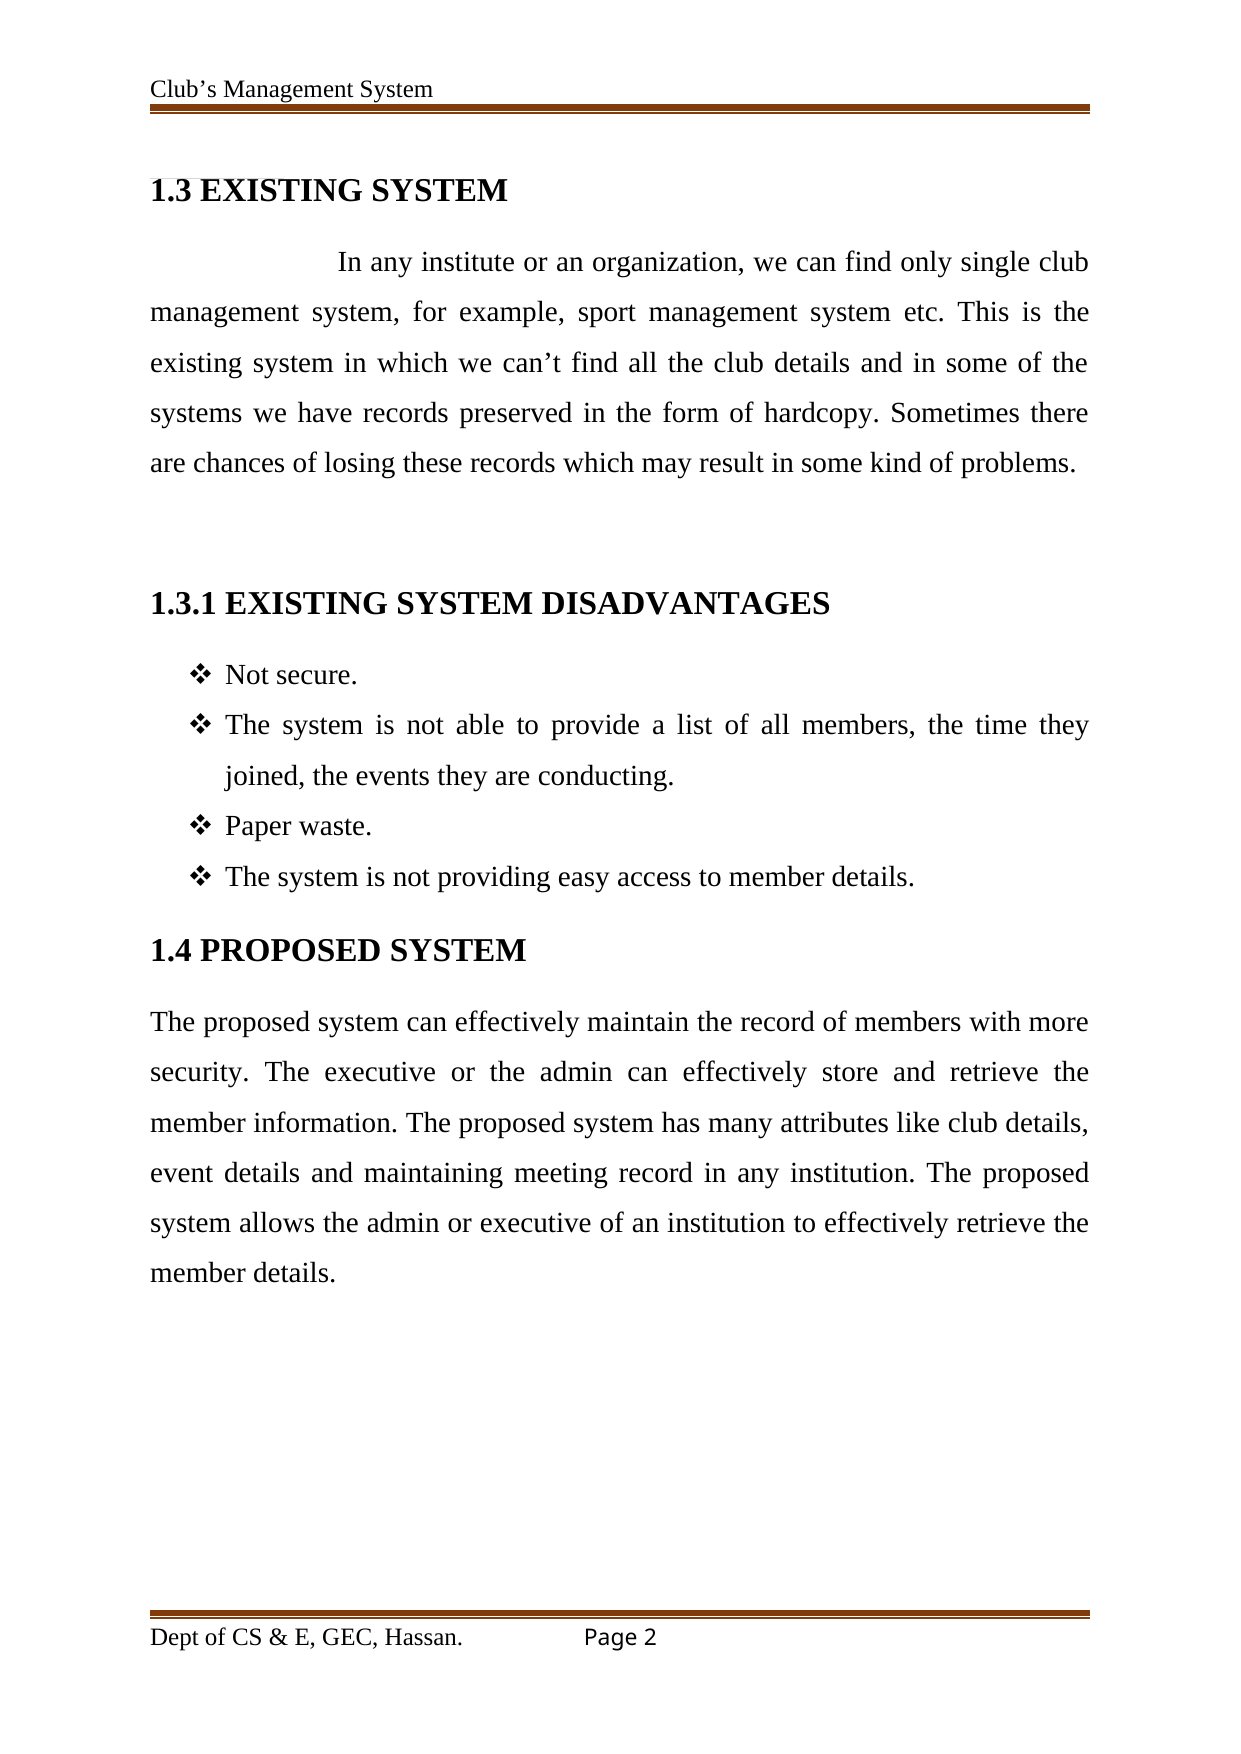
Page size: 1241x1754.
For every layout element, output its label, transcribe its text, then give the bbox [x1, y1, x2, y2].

text In any institute or an organization, we can find only single club management system, for example, sport management system etc. This is the existing system in which we can’t find all the club details and in some of the systems we have records preserved in the form of hardcopy. Sometimes there are chances of losing these records which may result in some kind of problems. [150, 244, 1090, 479]
text 1.3.1 EXISTING SYSTEM DISADVANTAGES [150, 583, 1090, 621]
list Paper waste. [187, 808, 1090, 842]
text 1.4 PROPOSED SYSTEM [150, 930, 1090, 968]
text The proposed system can effectively maintain the record of members with more security. The executive or the admin can effectively store and retrieve the member information. The proposed system has many attributes like club details, event details and maintaining meeting record in any institution. The proposed system allows the admin or executive of an institution to effectively retrieve the member details. [150, 1004, 1090, 1289]
list The system is not providing easy access to member details. [187, 859, 1090, 892]
list Not secure. [187, 657, 1090, 691]
list The system is not able to provide a list of all members, the time they joined, the events they are conducting. [187, 707, 1090, 791]
text 1.3 EXISTING SYSTEM [150, 170, 1090, 208]
